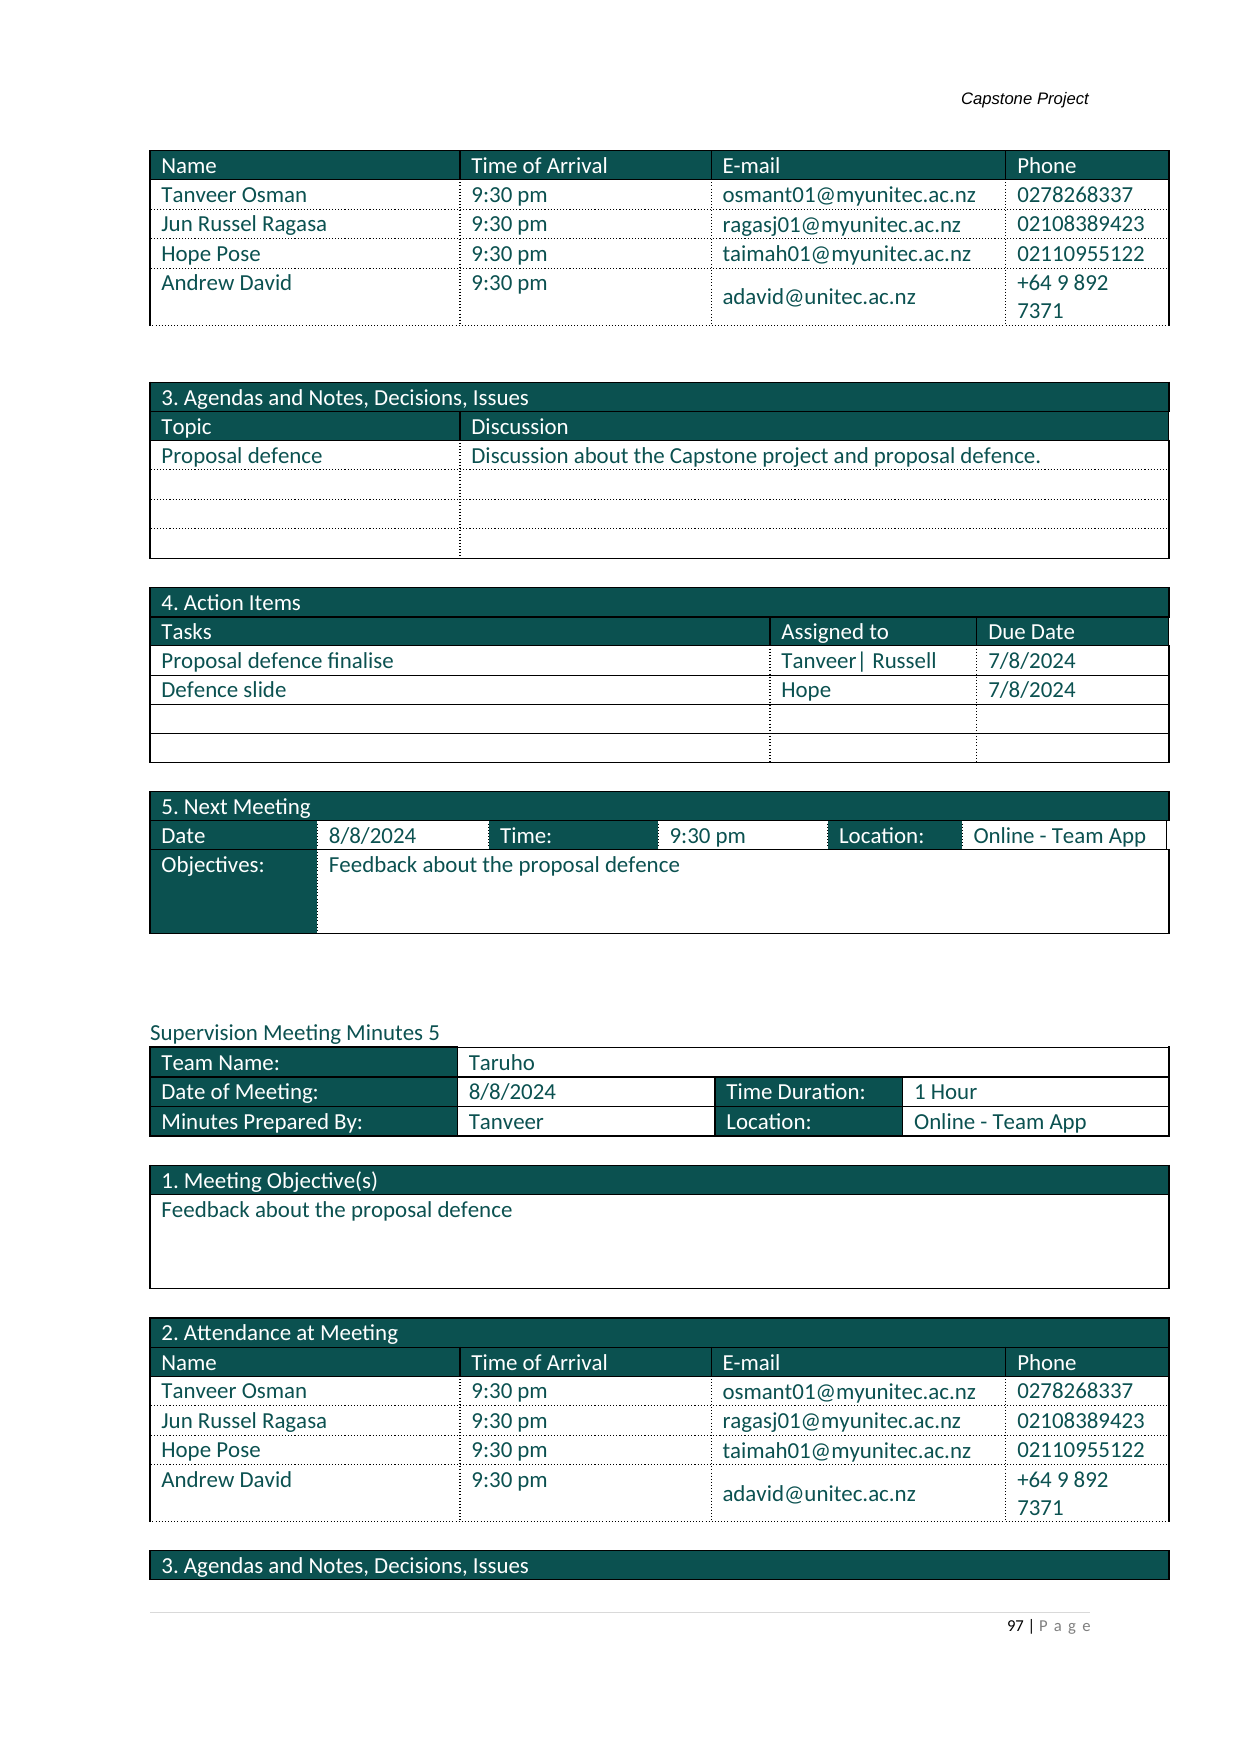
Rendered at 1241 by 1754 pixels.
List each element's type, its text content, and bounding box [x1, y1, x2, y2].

table_header 5. Next Meeting [151, 792, 1168, 820]
table_cell 02108389423 [1006, 1405, 1168, 1434]
table_cell 9:30 pm [460, 268, 711, 324]
table_cell taimah01@myunitec.ac.nz [711, 238, 1006, 267]
table_cell Andrew David [151, 268, 460, 324]
table_cell E-mail [712, 151, 1005, 179]
table_cell Topic [151, 412, 459, 440]
table_cell adavid@unitec.ac.nz [711, 1464, 1006, 1521]
table_cell [460, 499, 1168, 528]
table_cell Time: [489, 821, 658, 849]
table_cell Hope Pose [151, 1435, 460, 1464]
table_cell Tanveer Osman [151, 1377, 460, 1405]
table_cell [770, 705, 977, 733]
table_cell 0278268337 [1006, 1377, 1168, 1405]
text Supervision Meeting Minutes 5 [150, 1018, 1090, 1046]
table_cell [460, 469, 1168, 499]
table_cell Phone [1006, 151, 1168, 179]
table_cell Hope [770, 676, 977, 703]
table_cell Date of Meeting: [151, 1078, 457, 1106]
table_cell +64 9 892 7371 [1006, 268, 1168, 324]
table_cell Andrew David [151, 1464, 460, 1521]
table_cell 9:30 pm [460, 238, 711, 267]
table_header Team Name: [151, 1048, 457, 1076]
table_cell Online - Team App [962, 821, 1166, 849]
table_cell Online - Team App [903, 1107, 1168, 1135]
table_cell taimah01@myunitec.ac.nz [711, 1435, 1006, 1464]
table_cell Defence slide [151, 676, 770, 703]
table_cell [977, 734, 1168, 762]
table_cell 9:30 pm [460, 1435, 711, 1464]
table_cell Proposal defence [151, 441, 460, 469]
table_cell 1 Hour [903, 1078, 1168, 1106]
table_cell E-mail [712, 1348, 1005, 1376]
table_cell 9:30 pm [460, 1464, 711, 1521]
table_cell 0278268337 [1006, 180, 1168, 208]
table_cell ragasj01@myunitec.ac.nz [711, 1405, 1006, 1434]
table_cell [151, 705, 770, 733]
table_cell [151, 499, 460, 528]
table_cell 7/8/2024 [977, 646, 1168, 674]
table_cell 8/8/2024 [318, 821, 489, 849]
table_cell 02110955122 [1006, 1435, 1168, 1464]
table_cell 9:30 pm [460, 180, 711, 208]
table_cell Proposal defence finalise [151, 646, 770, 674]
table_cell Date [151, 821, 317, 849]
table_cell 02108389423 [1006, 209, 1168, 238]
table_cell 7/8/2024 [977, 676, 1168, 703]
table_cell [770, 734, 977, 762]
table_cell Objectives: [151, 850, 317, 933]
table_cell 02110955122 [1006, 238, 1168, 267]
table_header 1. Meeting Objective(s) [151, 1166, 1168, 1194]
table_cell Time of Arrival [461, 151, 711, 179]
table_header 2. Attendance at Meeting [151, 1319, 1168, 1347]
table_cell Discussion about the Capstone project and proposal defence. [460, 441, 1168, 469]
table_cell Feedback about the proposal defence [318, 850, 1168, 933]
table_cell Name [151, 151, 459, 179]
table_cell Tanveer [458, 1107, 714, 1135]
table_cell [151, 469, 460, 499]
table_header 3. Agendas and Notes, Decisions, Issues [151, 383, 1168, 411]
table_cell Discussion [461, 412, 1168, 440]
table_cell Tanveer| Russell [770, 646, 977, 674]
table_cell osmant01@myunitec.ac.nz [711, 1377, 1006, 1405]
table_cell Minutes Prepared By: [151, 1107, 457, 1135]
table_cell 8/8/2024 [458, 1078, 714, 1106]
table_cell Due Date [977, 618, 1168, 645]
table_cell [151, 734, 770, 762]
table_cell osmant01@myunitec.ac.nz [711, 180, 1006, 208]
table_cell Time of Arrival [461, 1348, 711, 1376]
table_cell 9:30 pm [460, 209, 711, 238]
table_cell Time Duration: [716, 1078, 902, 1106]
table_header 4. Action Items [151, 588, 1168, 616]
table_cell [977, 705, 1168, 733]
table_cell 9:30 pm [460, 1405, 711, 1434]
table_header 3. Agendas and Notes, Decisions, Issues [151, 1551, 1168, 1579]
table_cell Phone [1006, 1348, 1168, 1376]
table_cell ragasj01@myunitec.ac.nz [711, 209, 1006, 238]
table_cell Location: [716, 1107, 902, 1135]
table_header Taruho [458, 1048, 1168, 1076]
table_cell Tasks [151, 618, 769, 645]
table_cell +64 9 892 7371 [1006, 1464, 1168, 1521]
table_cell Location: [828, 821, 962, 849]
table_cell [460, 528, 1168, 558]
table_cell adavid@unitec.ac.nz [711, 268, 1006, 324]
table_cell Feedback about the proposal defence [151, 1195, 1168, 1287]
table_cell Tanveer Osman [151, 180, 460, 208]
table_cell [151, 528, 460, 558]
table_cell Jun Russel Ragasa [151, 209, 460, 238]
table_cell 9:30 pm [460, 1377, 711, 1405]
table_cell Assigned to [771, 618, 976, 645]
table_cell 9:30 pm [658, 821, 828, 849]
table_cell Name [151, 1348, 459, 1376]
table_cell Jun Russel Ragasa [151, 1405, 460, 1434]
table_cell Hope Pose [151, 238, 460, 267]
